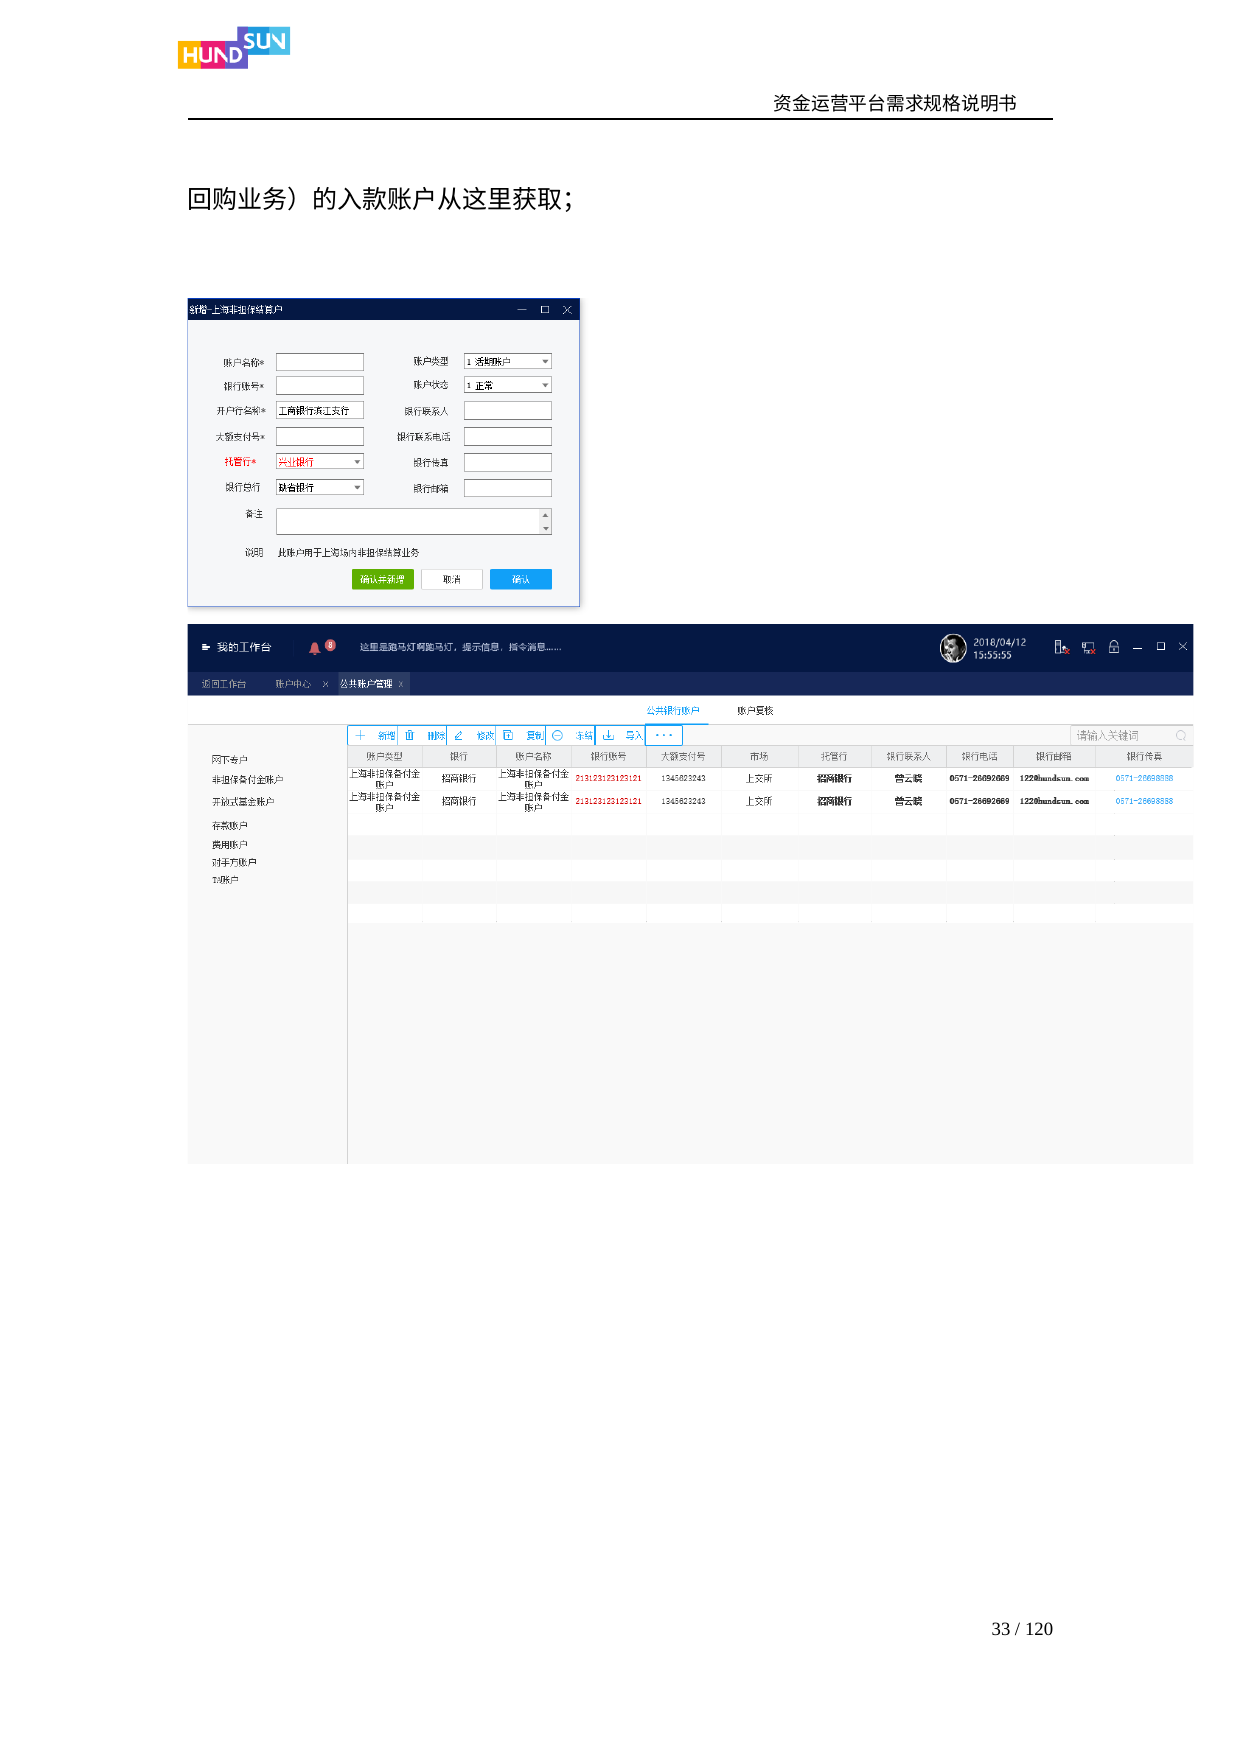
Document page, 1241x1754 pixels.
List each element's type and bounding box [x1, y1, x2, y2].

picture [177, 26, 291, 69]
picture [187, 298, 1194, 1164]
text [187, 164, 1053, 232]
